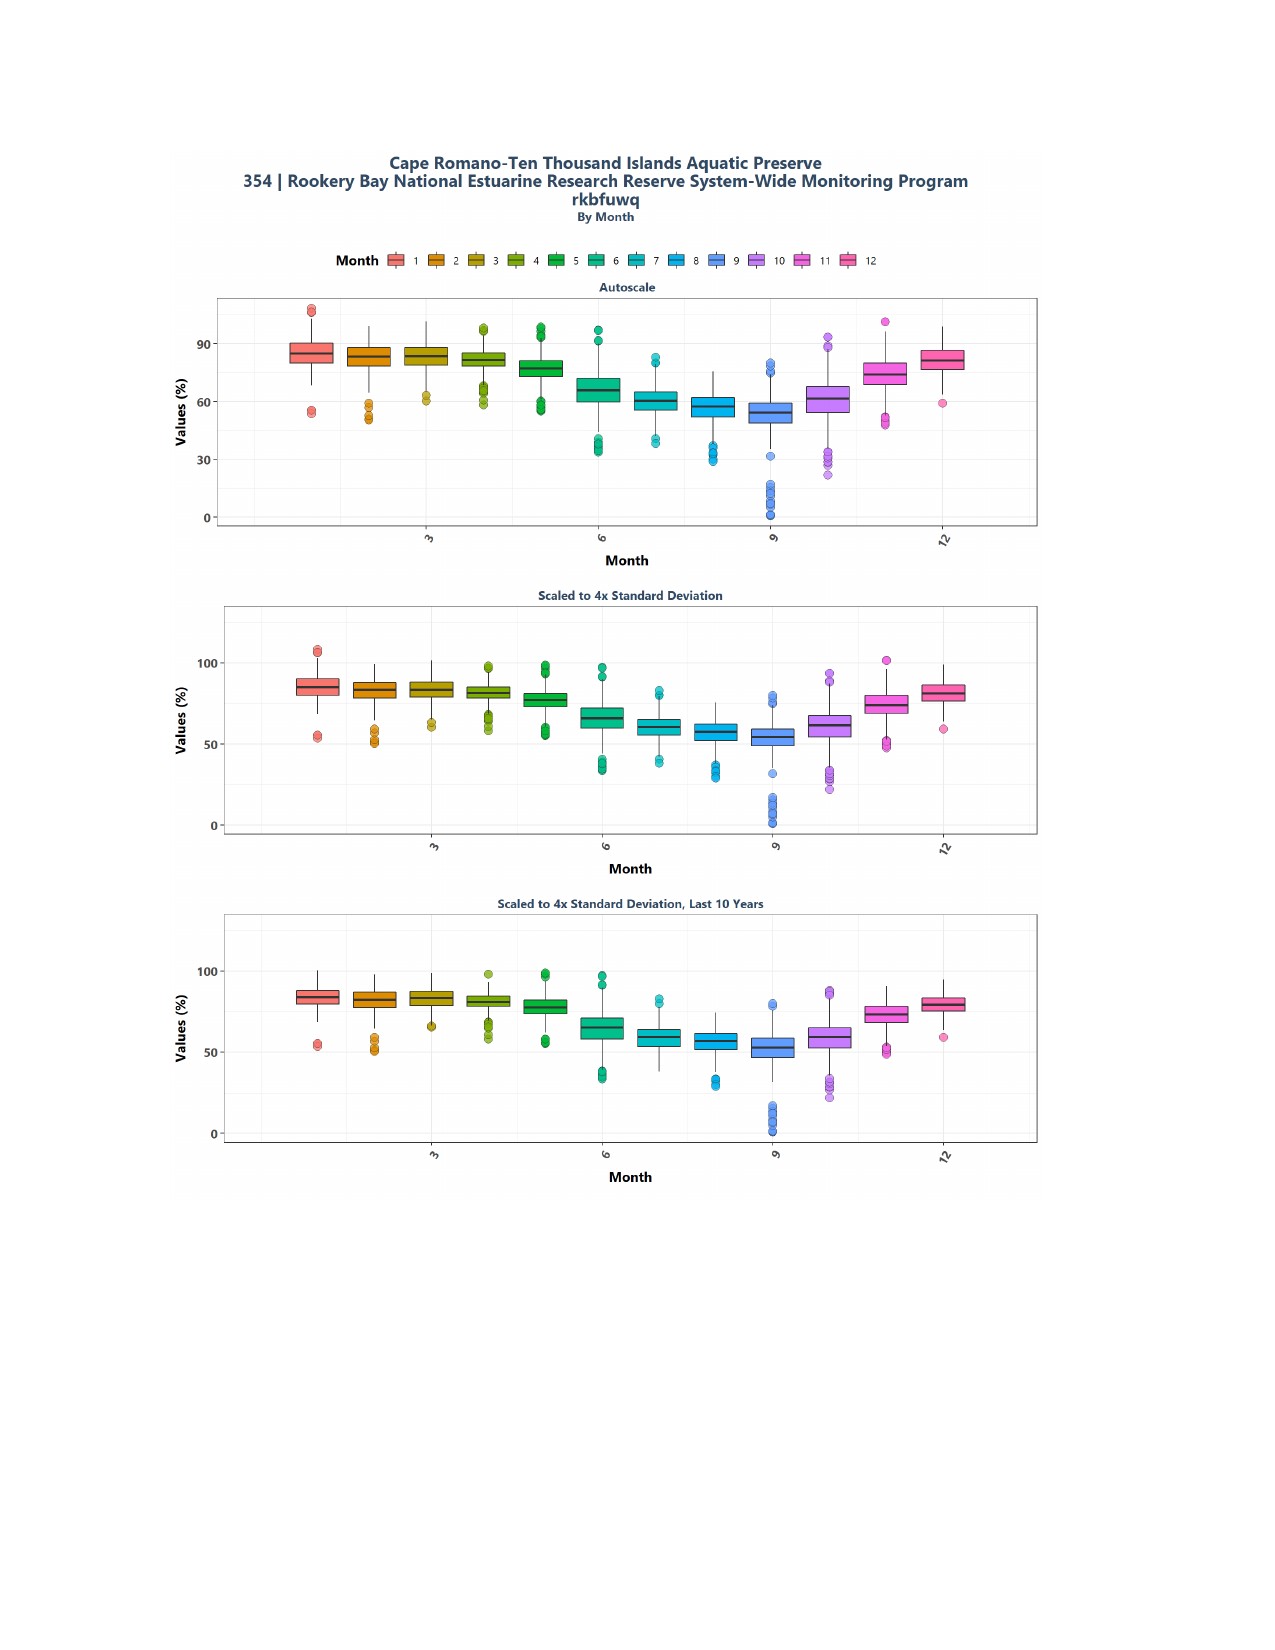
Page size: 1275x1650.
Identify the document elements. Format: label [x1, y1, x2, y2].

picture [168, 150, 1044, 1200]
